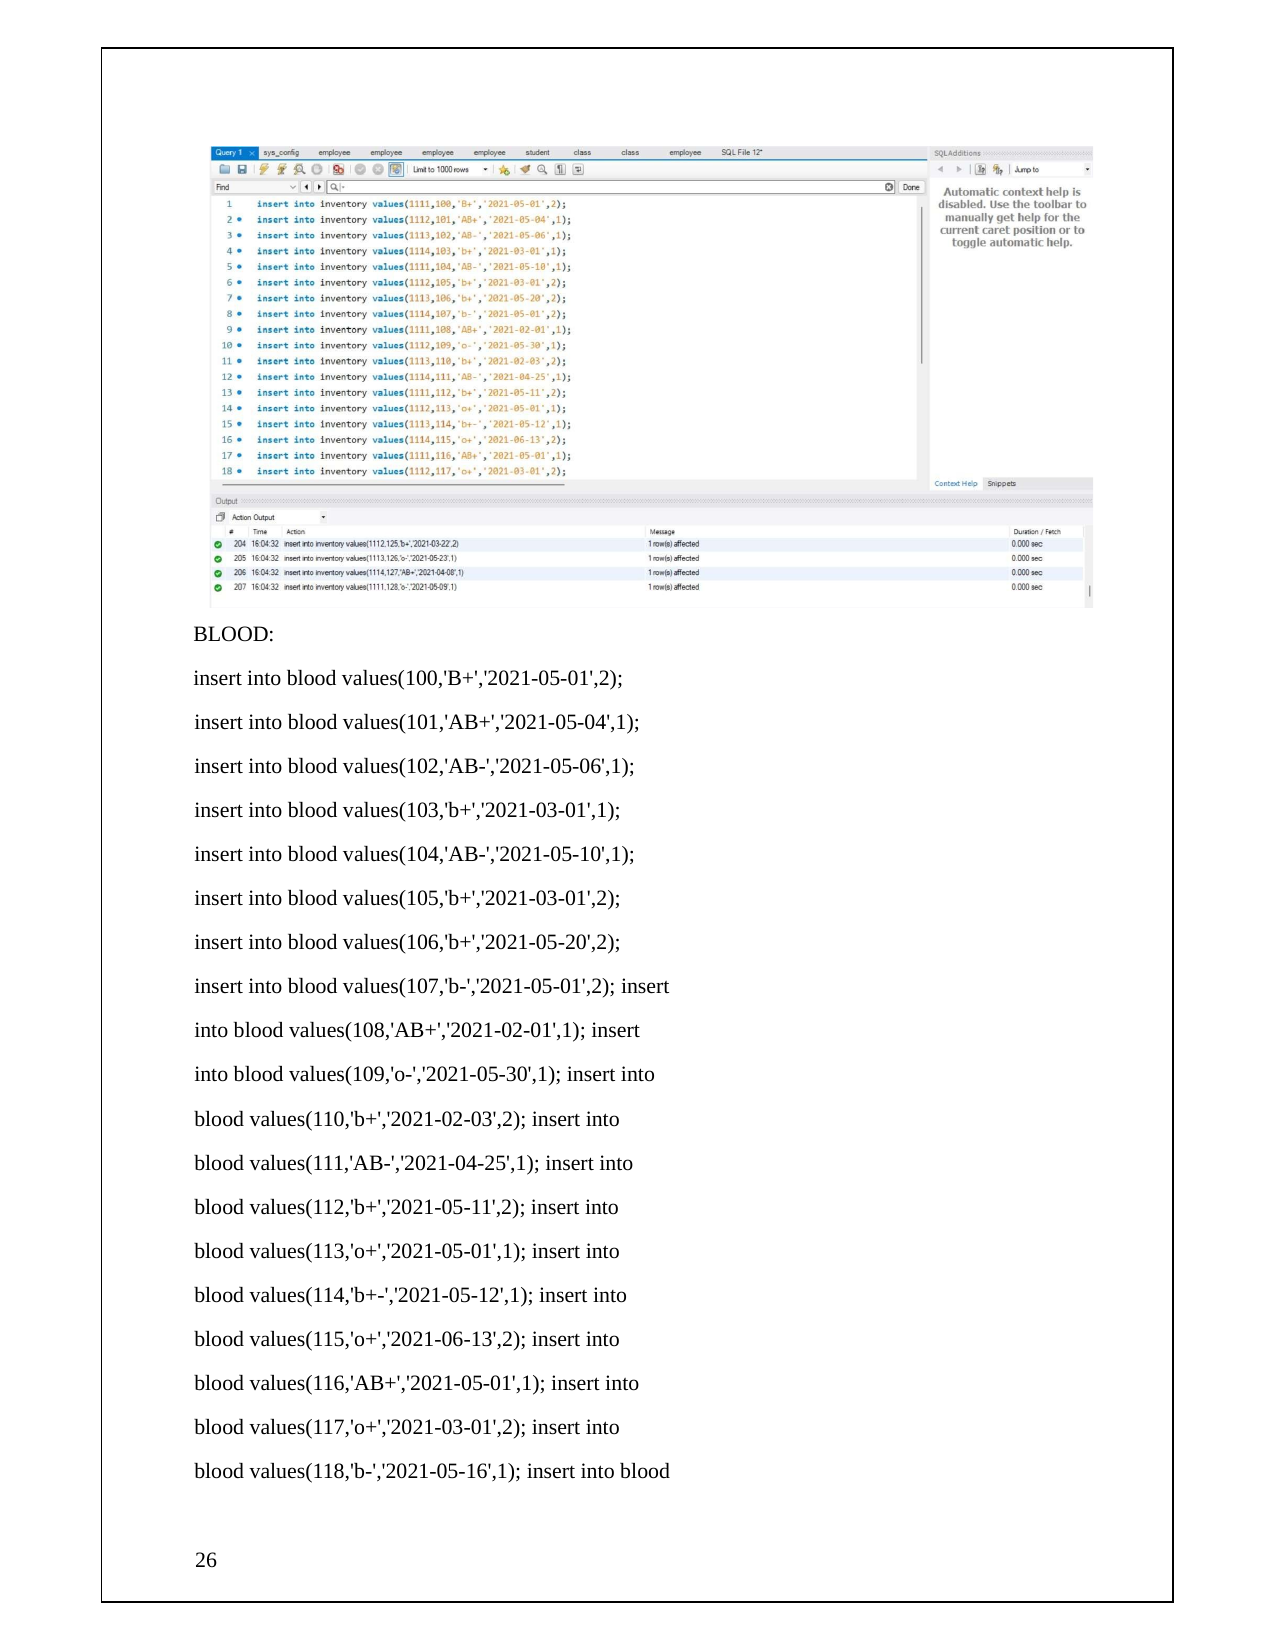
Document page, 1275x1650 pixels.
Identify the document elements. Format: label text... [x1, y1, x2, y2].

text BLOOD: [193, 621, 1077, 646]
picture [209, 146, 1094, 608]
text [193, 665, 672, 1483]
